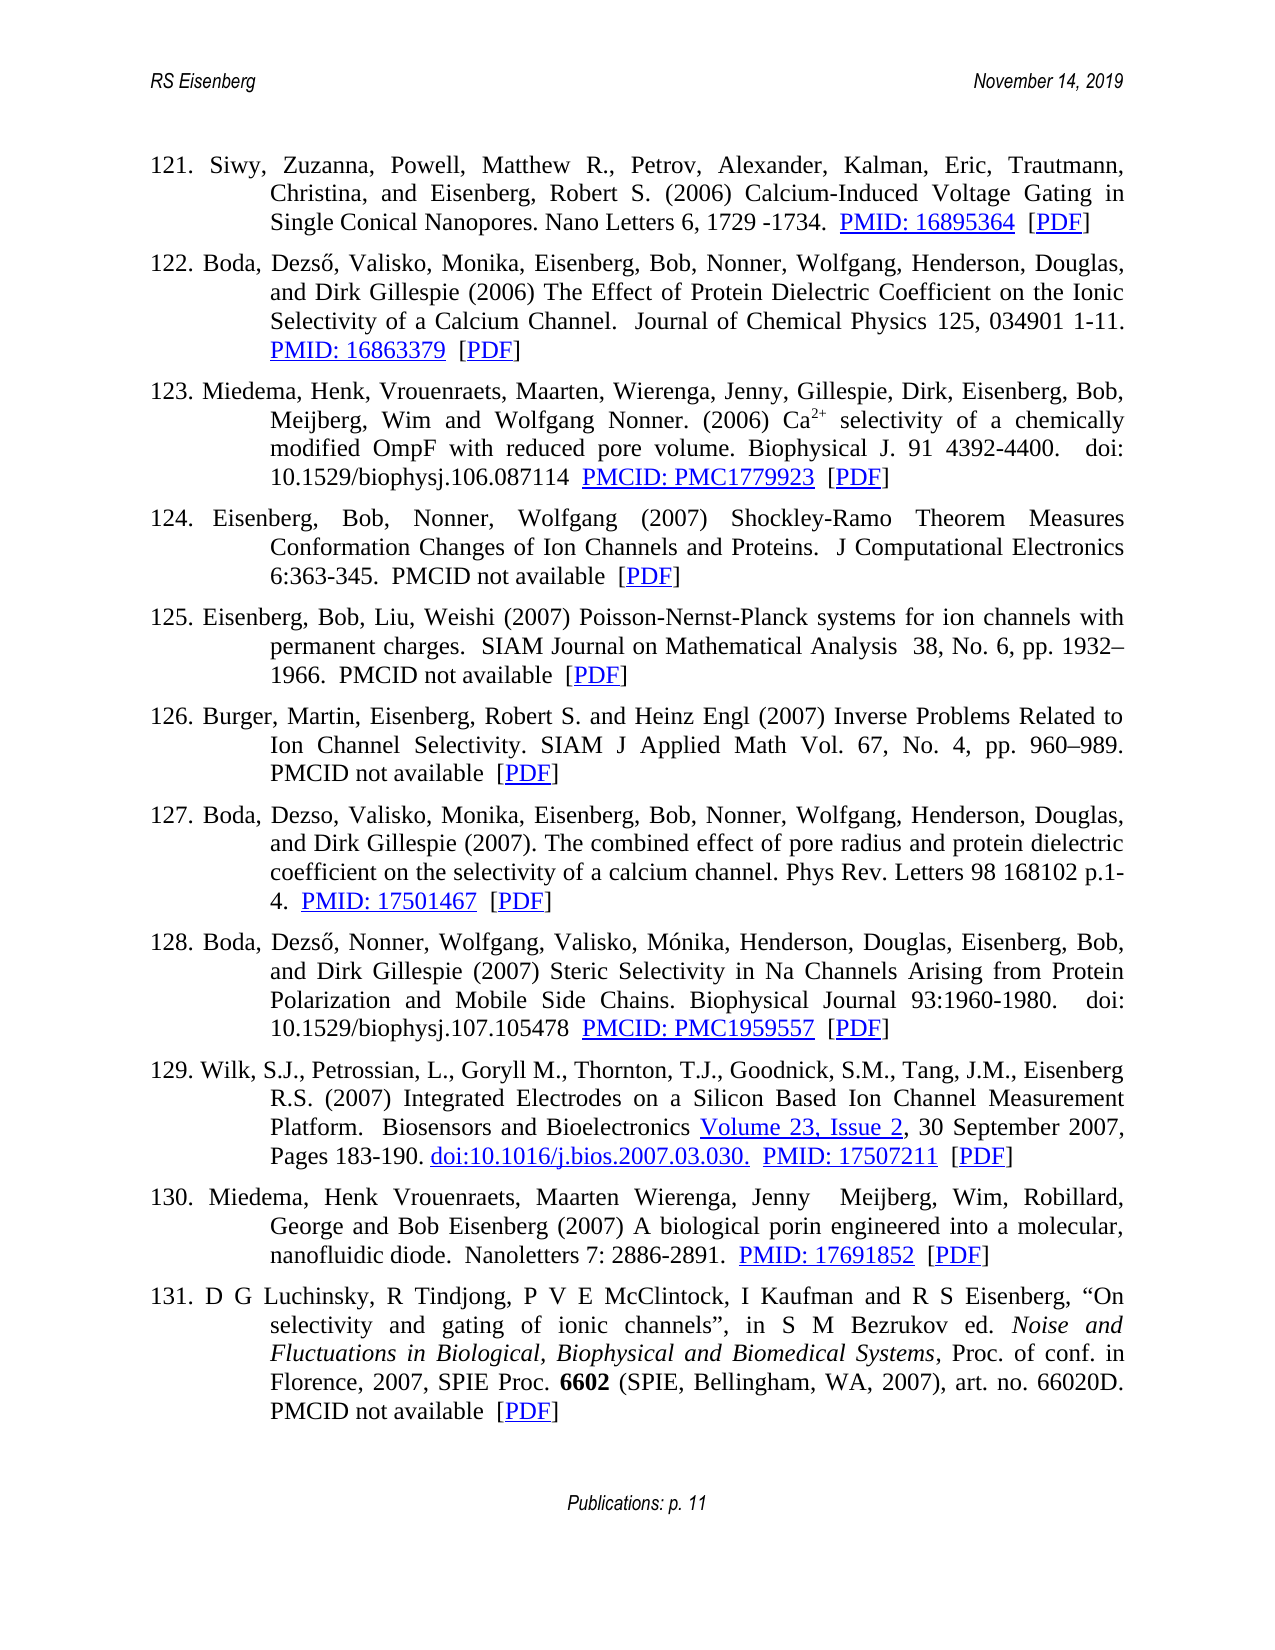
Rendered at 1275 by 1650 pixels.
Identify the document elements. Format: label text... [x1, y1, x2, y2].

text 129. Wilk, S.J., Petrossian, L., Goryll M., Thornton, T.J., Goodnick, S.M., Tang, J.M., Eisenberg R.S. (2007) Integrated Electrodes on a Silicon Based Ion Channel Measurement Platform. Biosensors and Bioelectronics Volume 23, Issue 2, 30 September 2007, Pages 183-190. doi:10.1016/j.bios.2007.03.030. PMID: 17507211 [PDF] [150, 1055, 1125, 1170]
text 125. Eisenberg, Bob, Liu, Weishi (2007) Poisson-Nernst-Planck systems for ion channels with permanent charges. SIAM Journal on Mathematical Analysis 38, No. 6, pp. 1932–1966. PMCID not available [PDF] [150, 602, 1125, 688]
text 122. Boda, Dezső, Valisko, Monika, Eisenberg, Bob, Nonner, Wolfgang, Henderson, Douglas, and Dirk Gillespie (2006) The Effect of Protein Dielectric Coefficient on the Ionic Selectivity of a Calcium Channel. Journal of Chemical Physics 125, 034901 1-11. PMID: 16863379 [PDF] [150, 248, 1125, 363]
text 121. Siwy, Zuzanna, Powell, Matthew R., Petrov, Alexander, Kalman, Eric, Trautmann, Christina, and Eisenberg, Robert S. (2006) Calcium-Induced Voltage Gating in Single Conical Nanopores. Nano Letters 6, 1729 -1734. PMID: 16895364 [PDF] [150, 150, 1125, 236]
text 128. Boda, Dezső, Nonner, Wolfgang, Valisko, Mónika, Henderson, Douglas, Eisenberg, Bob, and Dirk Gillespie (2007) Steric Selectivity in Na Channels Arising from Protein Polarization and Mobile Side Chains. Biophysical Journal 93:1960-1980. doi: 10.1529/biophysj.107.105478 PMCID: PMC1959557 [PDF] [150, 927, 1125, 1042]
text 123. Miedema, Henk, Vrouenraets, Maarten, Wierenga, Jenny, Gillespie, Dirk, Eisenberg, Bob, Meijberg, Wim and Wolfgang Nonner. (2006) Ca2+ selectivity of a chemically modified OmpF with reduced pore volume. Biophysical J. 91 4392-4400. doi: 10.1529/biophysj.106.087114 PMCID: PMC1779923 [PDF] [150, 376, 1125, 491]
text 127. Boda, Dezso, Valisko, Monika, Eisenberg, Bob, Nonner, Wolfgang, Henderson, Douglas, and Dirk Gillespie (2007). The combined effect of pore radius and protein dielectric coefficient on the selectivity of a calcium channel. Phys Rev. Letters 98 168102 p.1-4. PMID: 17501467 [PDF] [150, 800, 1125, 915]
text 130. Miedema, Henk Vrouenraets, Maarten Wierenga, Jenny Meijberg, Wim, Robillard, George and Bob Eisenberg (2007) A biological porin engineered into a molecular, nanofluidic diode. Nanoletters 7: 2886-2891. PMID: 17691852 [PDF] [150, 1182, 1125, 1268]
text 131. D G Luchinsky, R Tindjong, P V E McClintock, I Kaufman and R S Eisenberg, “On selectivity and gating of ionic channels”, in S M Bezrukov ed. Noise and Fluctuations in Biological, Biophysical and Biomedical Systems, Proc. of conf. in Florence, 2007, SPIE Proc. 6602 (SPIE, Bellingham, WA, 2007), art. no. 66020D. PMCID not available [PDF] [150, 1281, 1125, 1425]
text 126. Burger, Martin, Eisenberg, Robert S. and Heinz Engl (2007) Inverse Problems Related to Ion Channel Selectivity. SIAM J Applied Math Vol. 67, No. 4, pp. 960–989. PMCID not available [PDF] [150, 701, 1125, 787]
text 124. Eisenberg, Bob, Nonner, Wolfgang (2007) Shockley-Ramo Theorem Measures Conformation Changes of Ion Channels and Proteins. J Computational Electronics 6:363-345. PMCID not available [PDF] [150, 503, 1125, 590]
